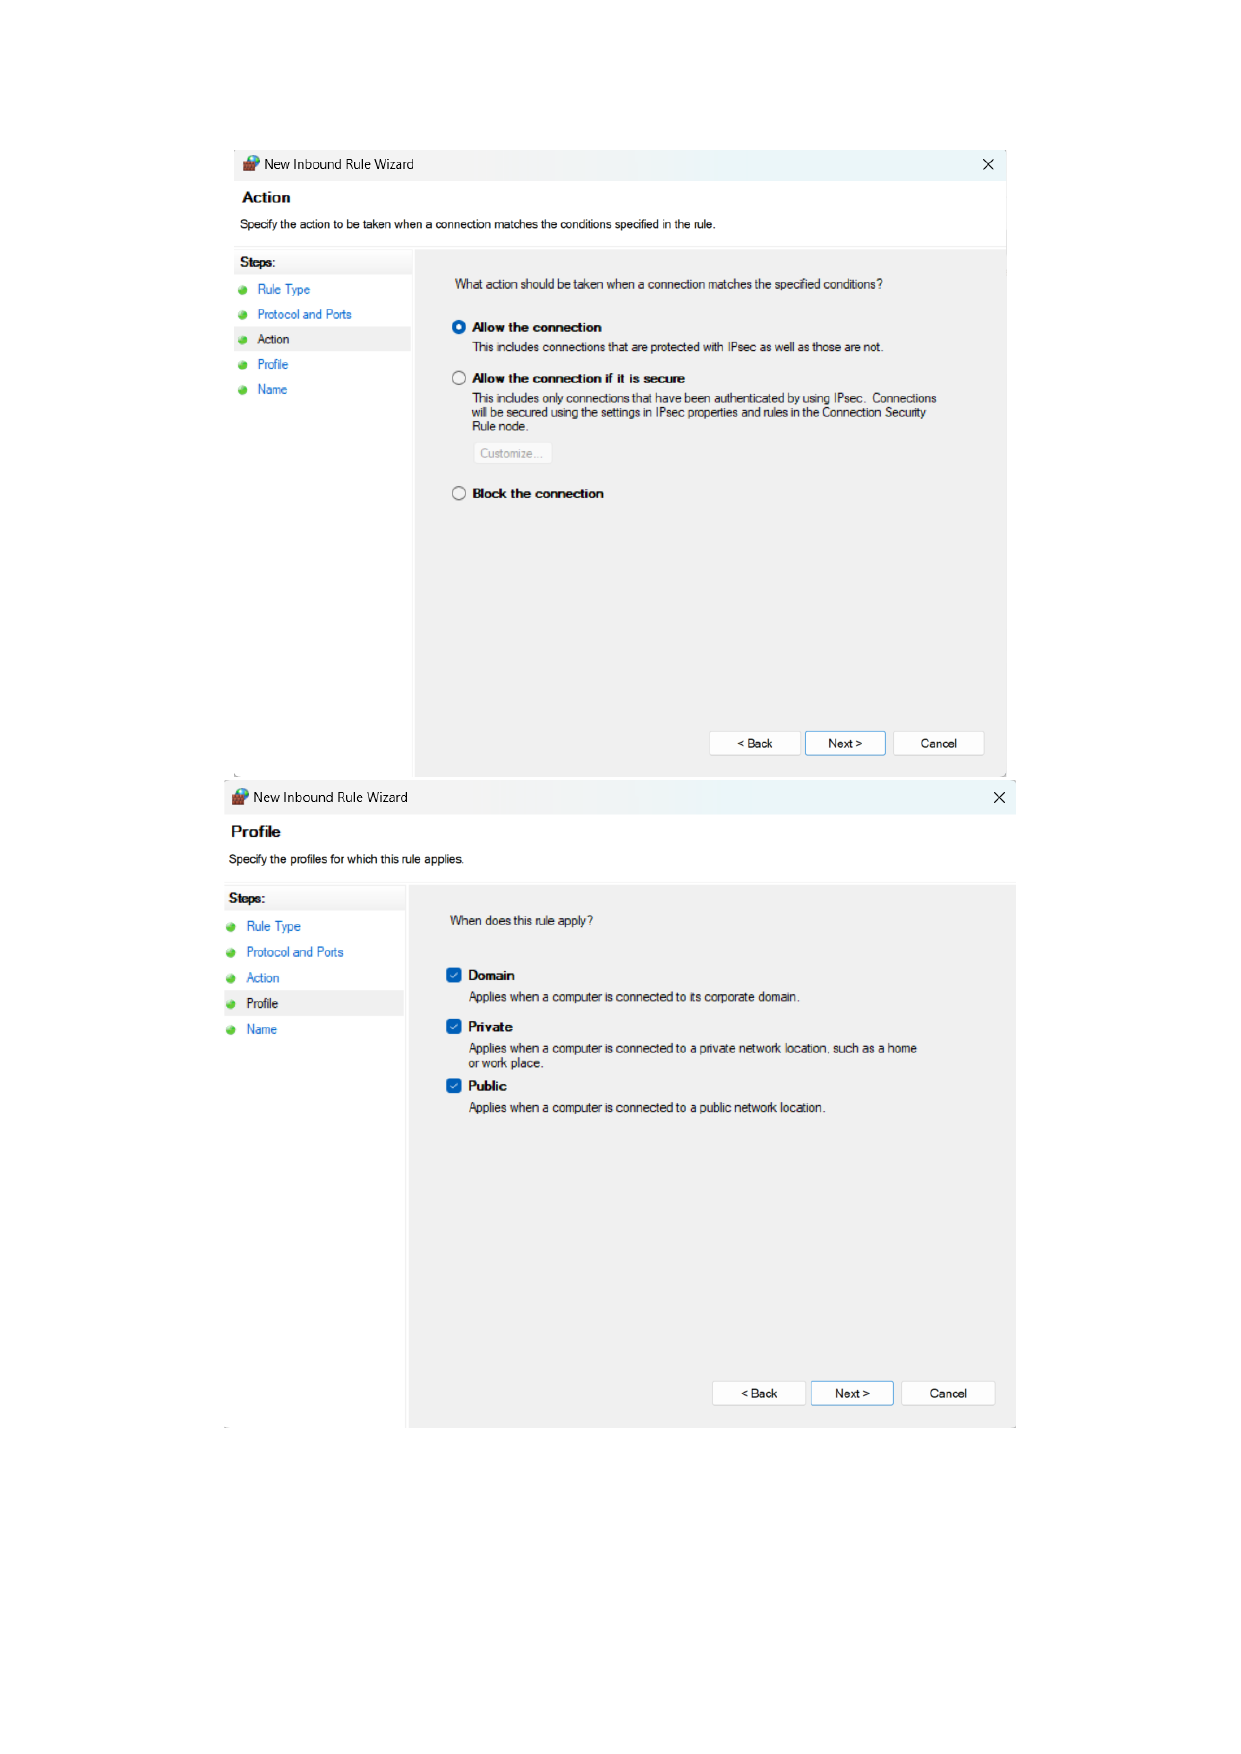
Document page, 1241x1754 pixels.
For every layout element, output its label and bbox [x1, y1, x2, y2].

picture [234, 150, 1007, 777]
picture [224, 780, 1016, 1428]
